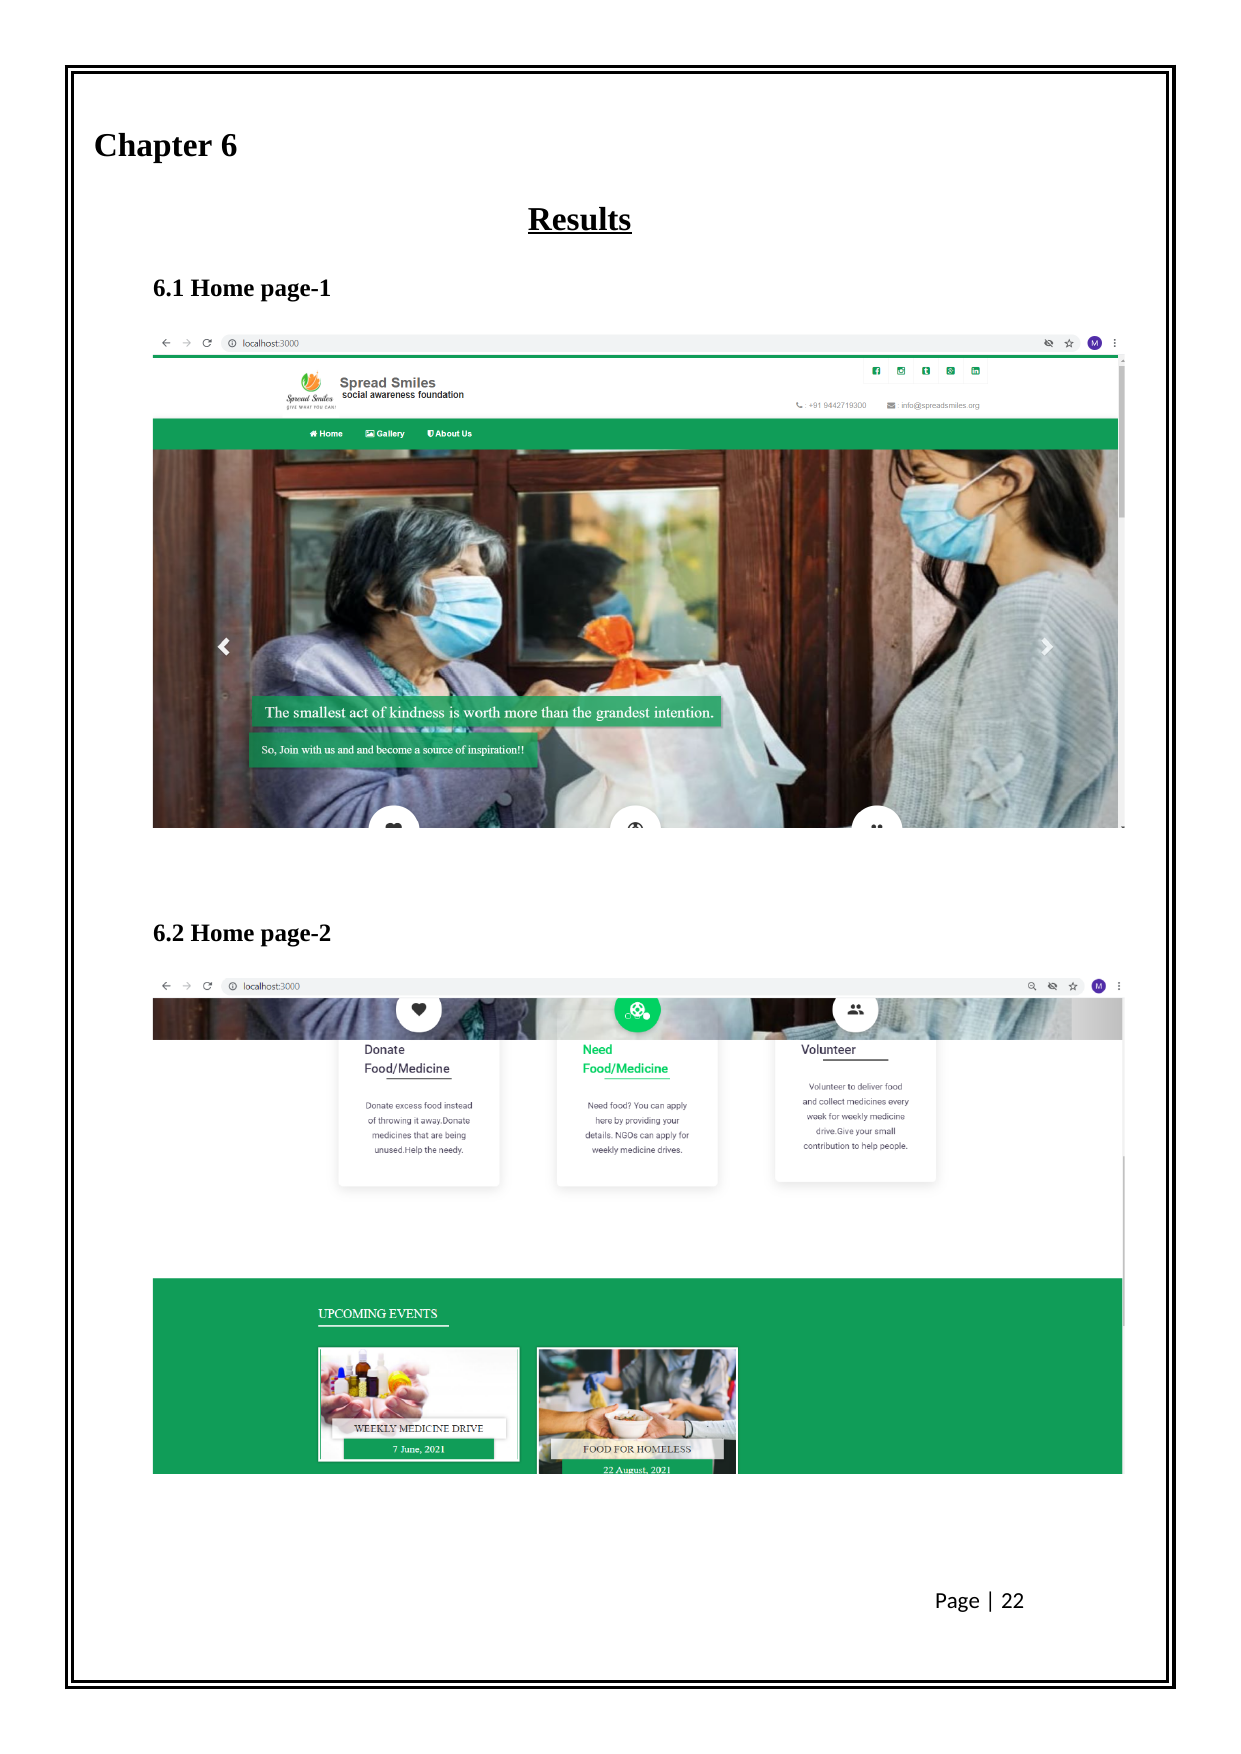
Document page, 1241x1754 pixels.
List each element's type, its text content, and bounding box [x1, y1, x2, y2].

picture [152, 978, 1125, 1474]
text 6.1 Home page-1 [153, 273, 1035, 302]
text Chapter 6 [94, 125, 1024, 163]
text 6.2 Home page-2 [153, 918, 1024, 947]
picture [152, 333, 1125, 828]
text Results [124, 199, 1035, 237]
